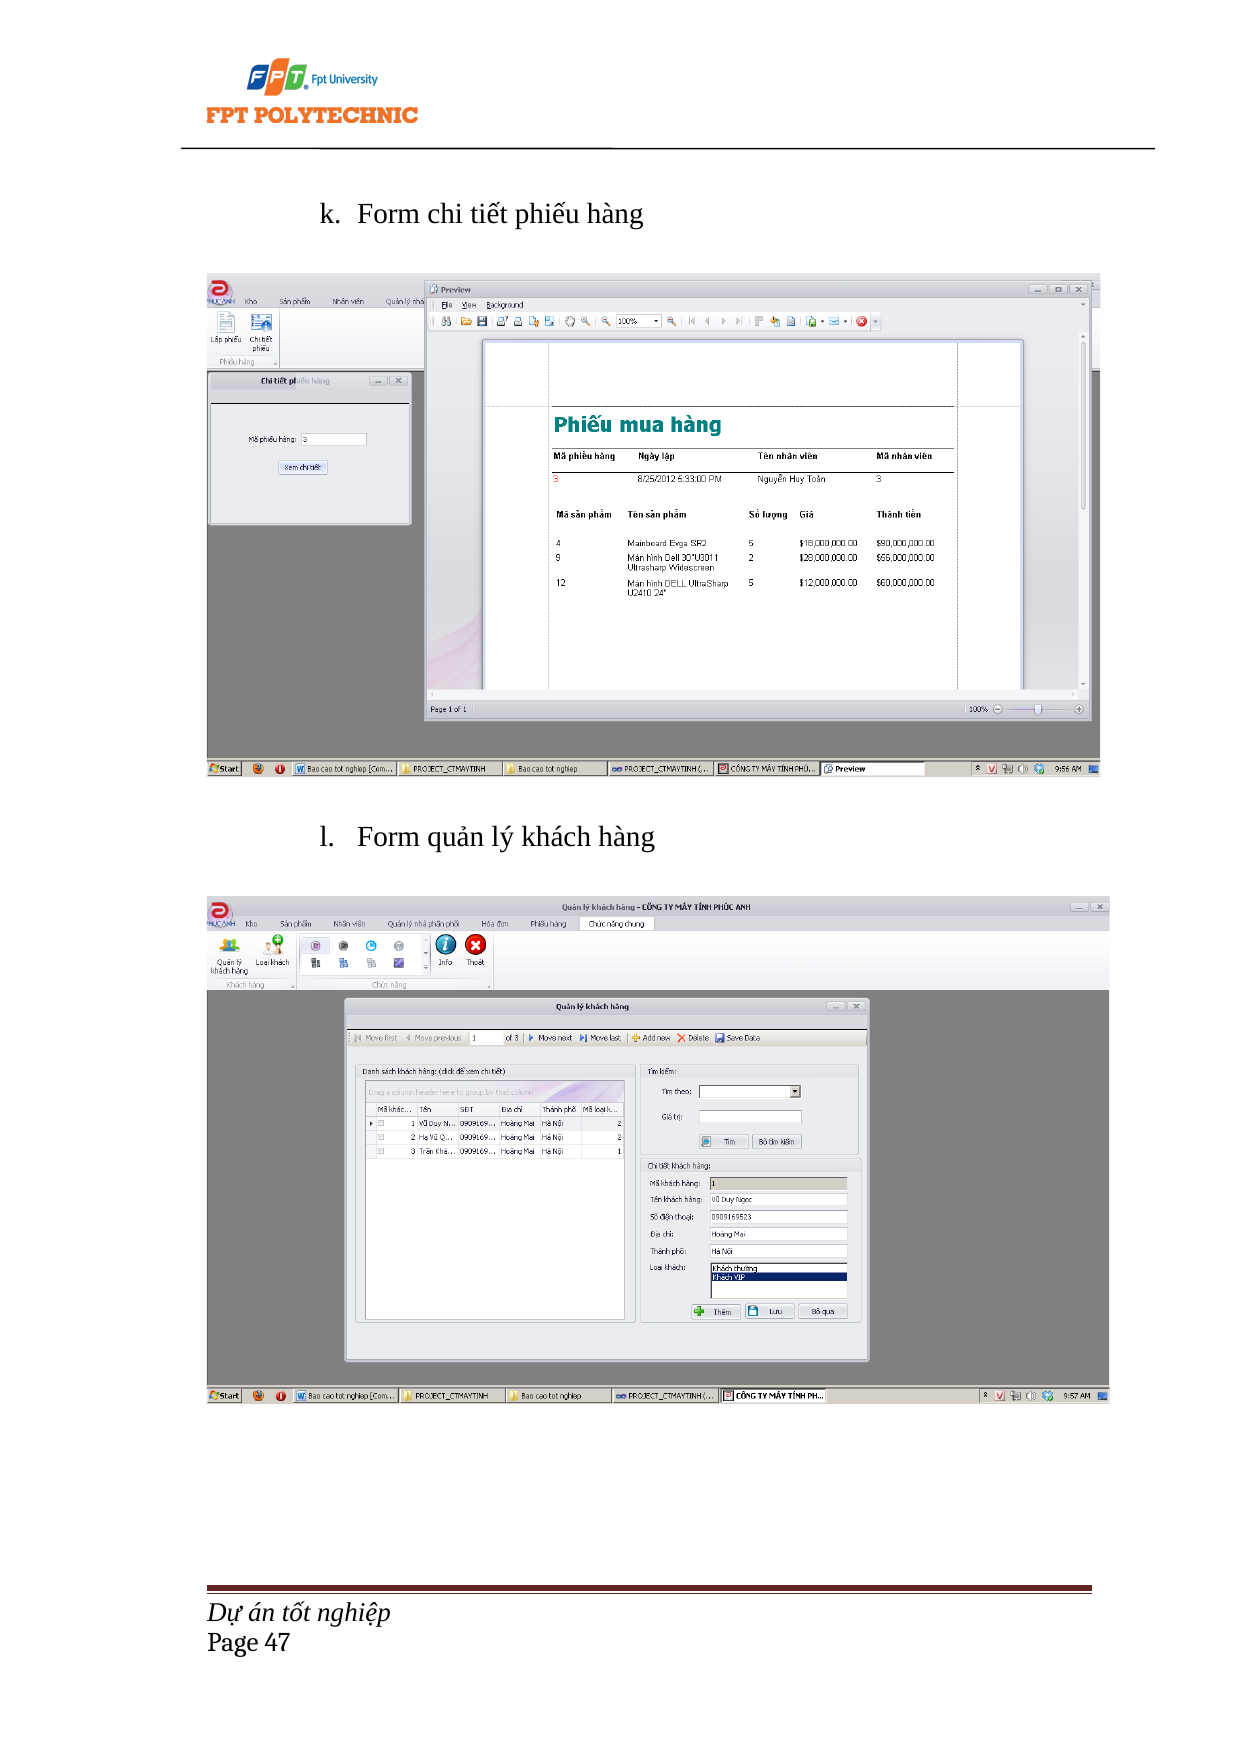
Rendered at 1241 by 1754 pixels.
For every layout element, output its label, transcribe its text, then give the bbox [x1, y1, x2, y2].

picture [206, 273, 1101, 777]
picture [206, 58, 418, 123]
picture [206, 896, 1110, 1404]
list Form quản lý khách hàng [319, 819, 1092, 852]
list Form chi tiết phiếu hàng [319, 196, 1092, 230]
